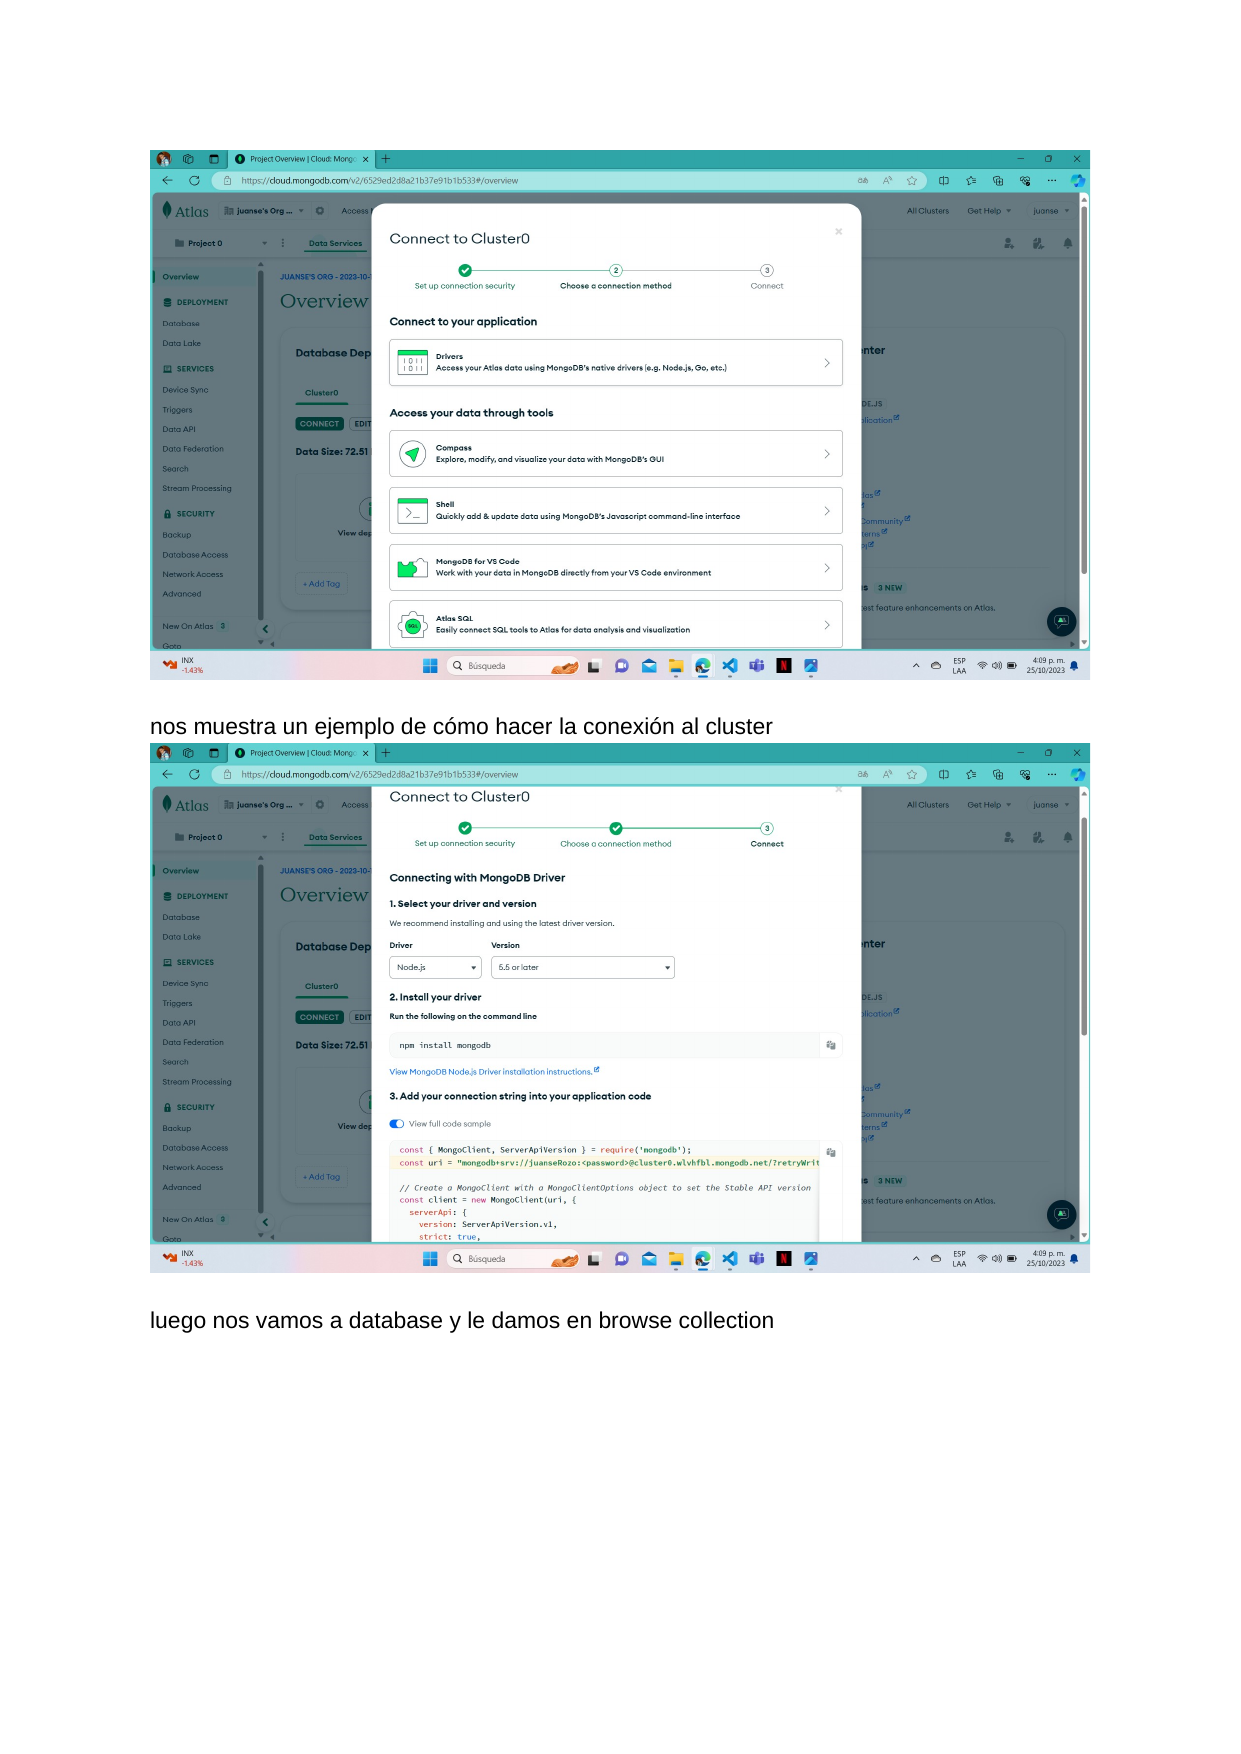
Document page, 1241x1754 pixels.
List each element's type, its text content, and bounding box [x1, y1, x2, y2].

picture [150, 150, 1091, 680]
text luego nos vamos a database y le damos en browse collection [150, 1307, 1090, 1333]
text nos muestra un ejemplo de cómo hacer la conexión al cluster [150, 713, 1090, 739]
picture [150, 743, 1091, 1273]
